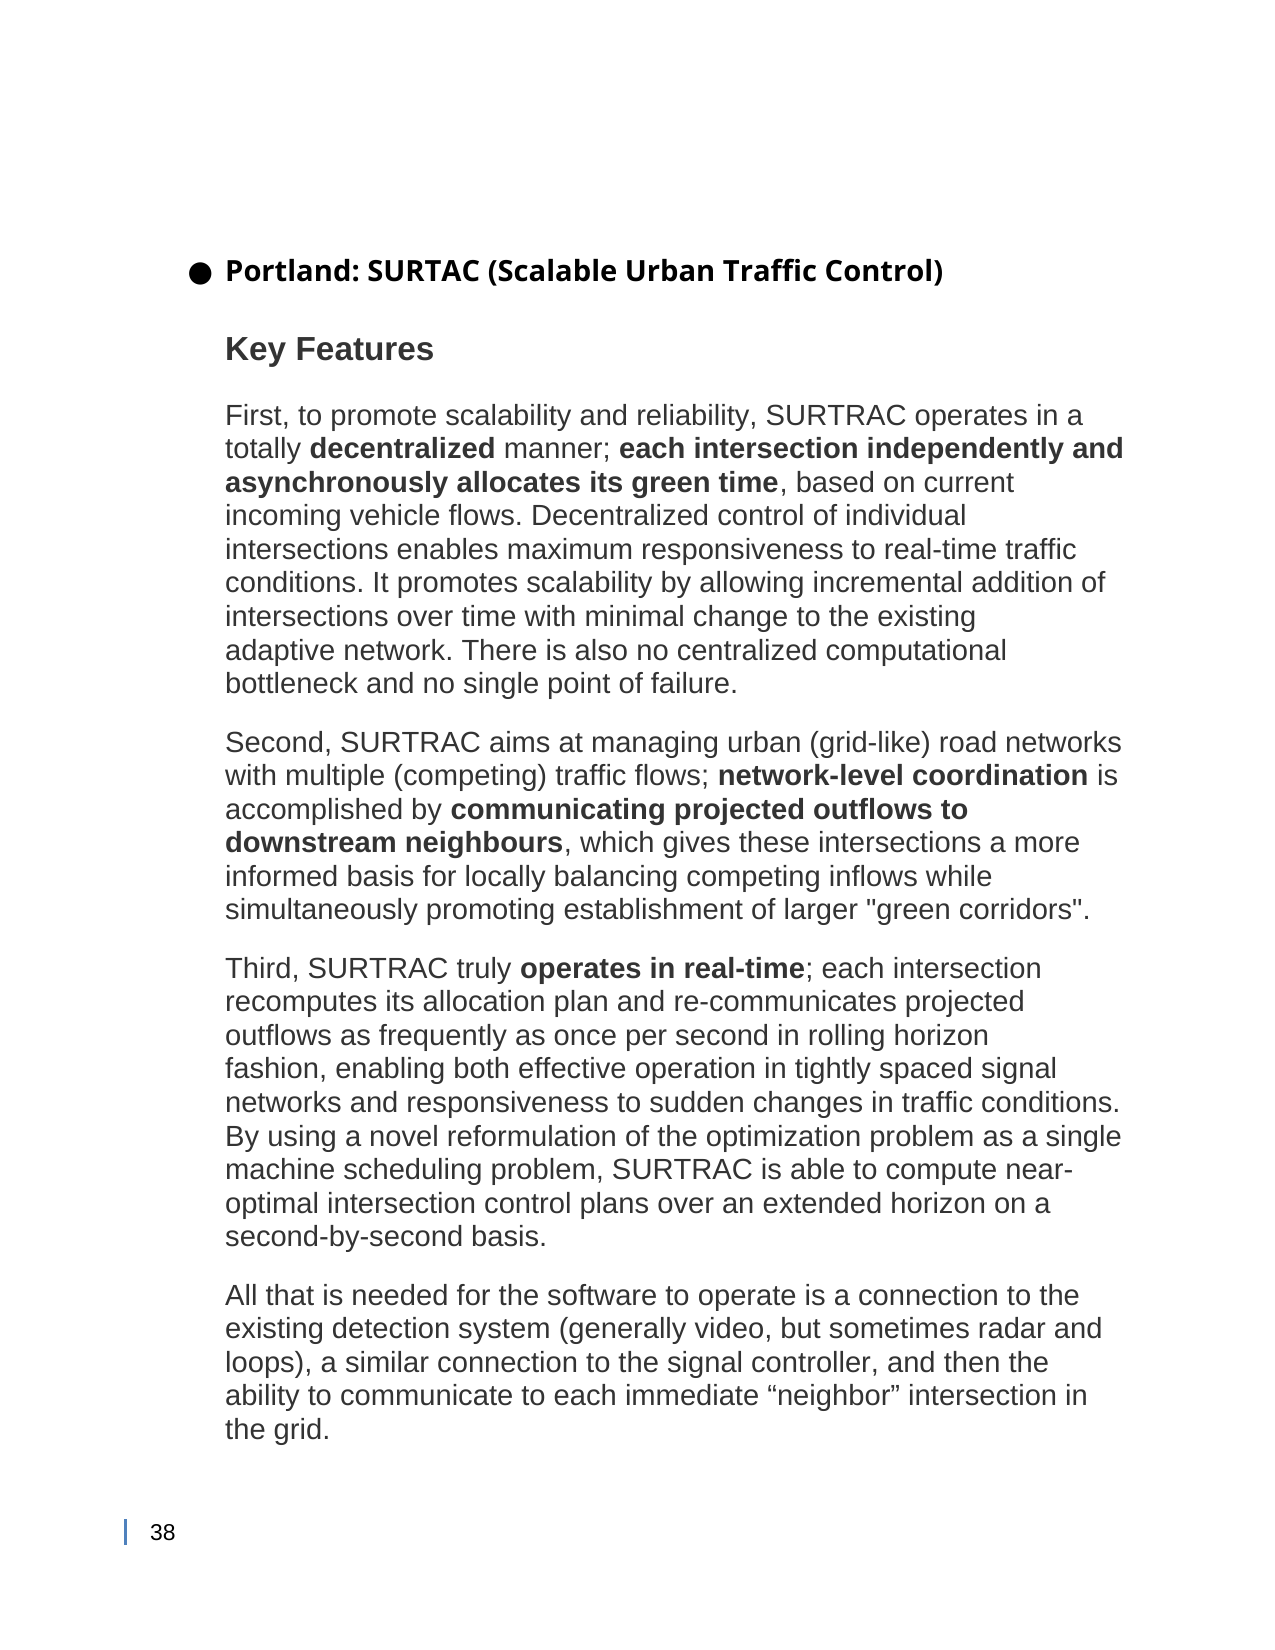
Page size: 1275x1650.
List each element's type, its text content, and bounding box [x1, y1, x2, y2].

text fashion, enabling both effective operation in tightly spaced signal networks and responsiveness to sudden changes in traffic conditions. [225, 1052, 1125, 1119]
text intersections enables maximum responsiveness to real-time traffic conditions. It promotes scalability by allowing incremental addition of intersections over time with minimal change to the existing [225, 532, 1125, 633]
text First, to promote scalability and reliability, SURTRAC operates in a totally decentralized manner; each intersection independently and asynchronously allocates its green time, based on current incoming vehicle flows. Decentralized control of individual [225, 398, 1125, 532]
text Second, SURTRAC aims at managing urban (grid-like) road networks with multiple (competing) traffic flows; network-level coordination is accomplished by communicating projected outflows to downstream neighbours, which gives these intersections a more informed basis for locally balancing competing inflows while simultaneously promoting establishment of larger "green corridors". [225, 725, 1125, 926]
text Third, SURTRAC truly operates in real-time; each intersection recomputes its allocation plan and re-communicates projected outflows as frequently as once per second in rolling horizon [225, 951, 1125, 1052]
text All that is needed for the software to operate is a connection to the existing detection system (generally video, but sometimes radar and loops), a similar connection to the signal controller, and then the ability to communicate to each immediate “neighbor” intersection in the grid. [225, 1278, 1125, 1446]
text By using a novel reformulation of the optimization problem as a single machine scheduling problem, SURTRAC is able to compute near-optimal intersection control plans over an extended horizon on a second-by-second basis. [225, 1119, 1125, 1253]
text Key Features [225, 329, 1125, 367]
subtitle Portland: SURTAC (Scalable Urban Traffic Control) [187, 250, 1125, 290]
text adaptive network. There is also no centralized computational bottleneck and no single point of failure. [225, 633, 1125, 700]
